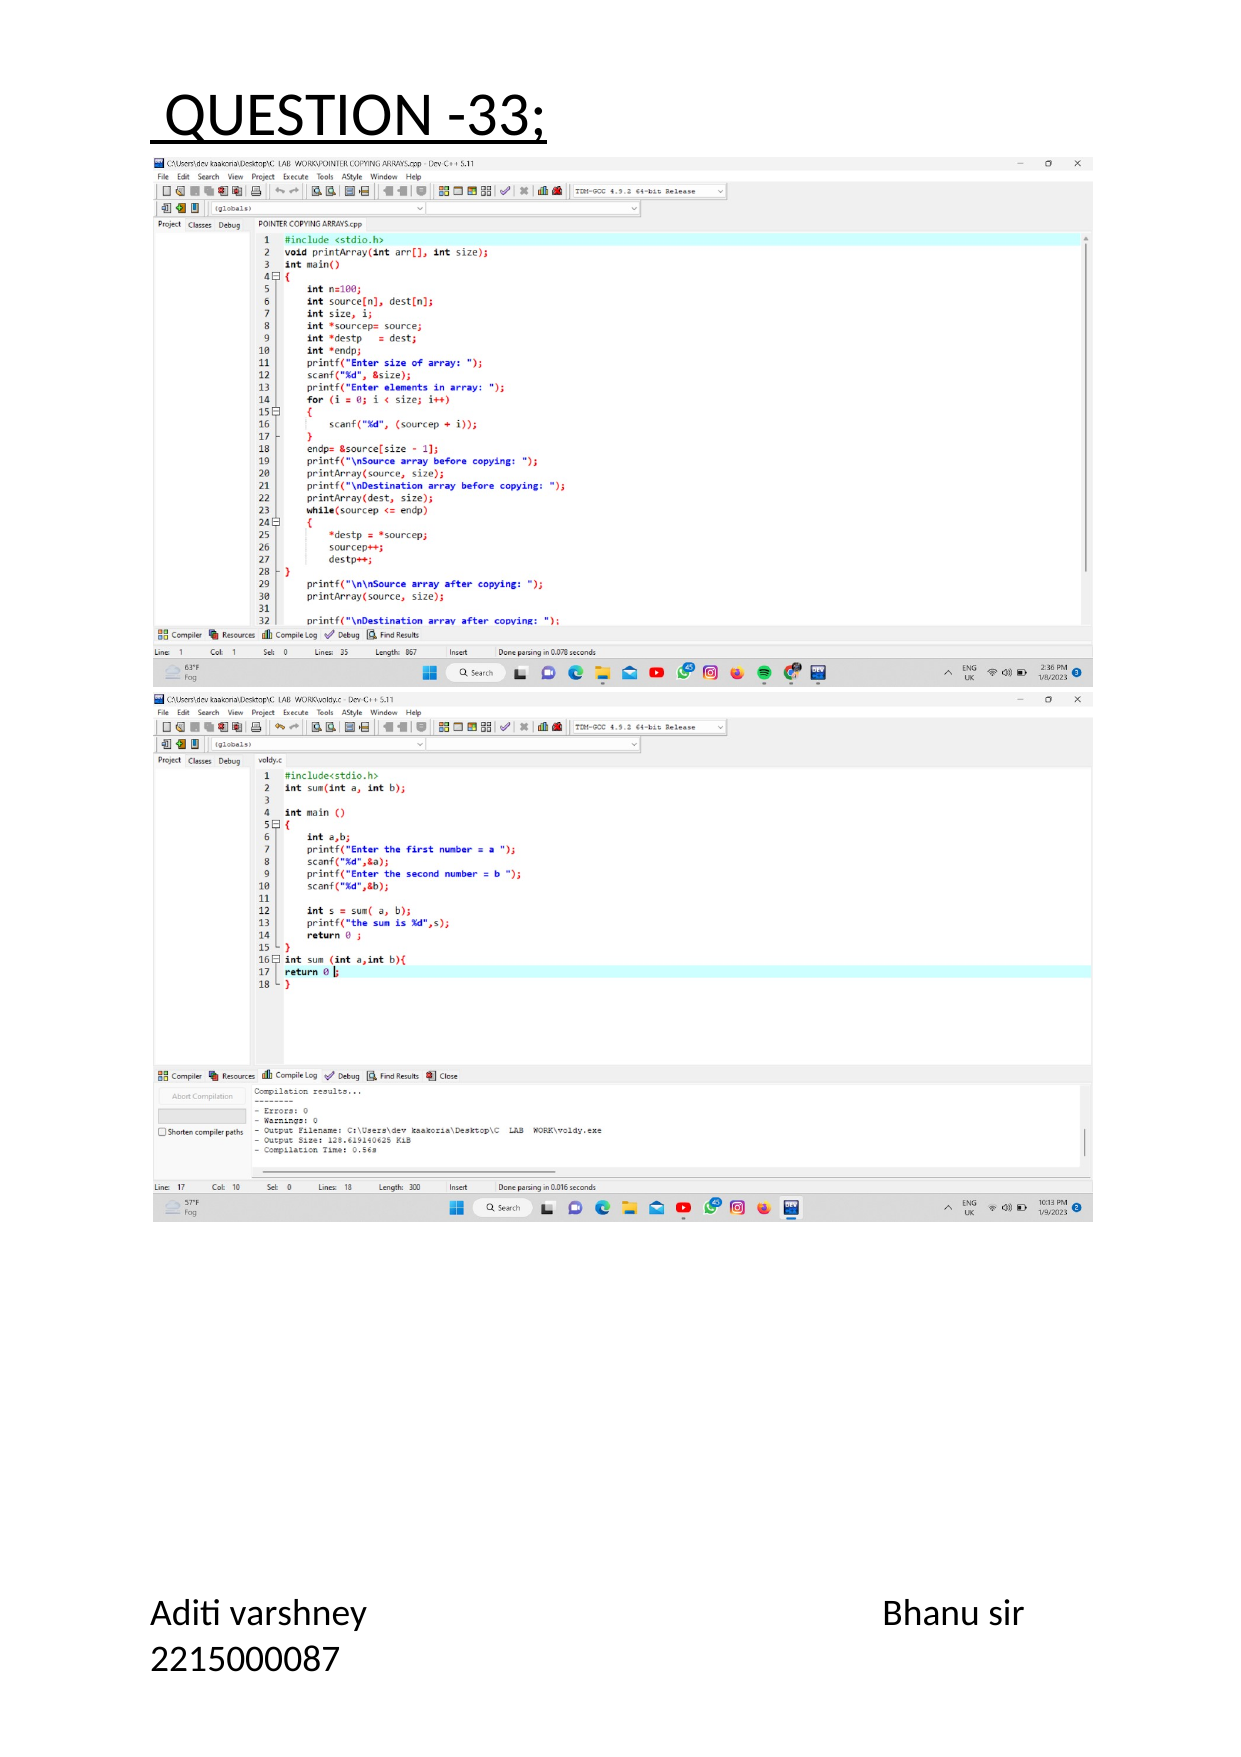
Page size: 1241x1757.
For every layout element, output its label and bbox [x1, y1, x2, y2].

picture [153, 157, 1093, 687]
picture [153, 692, 1093, 1222]
